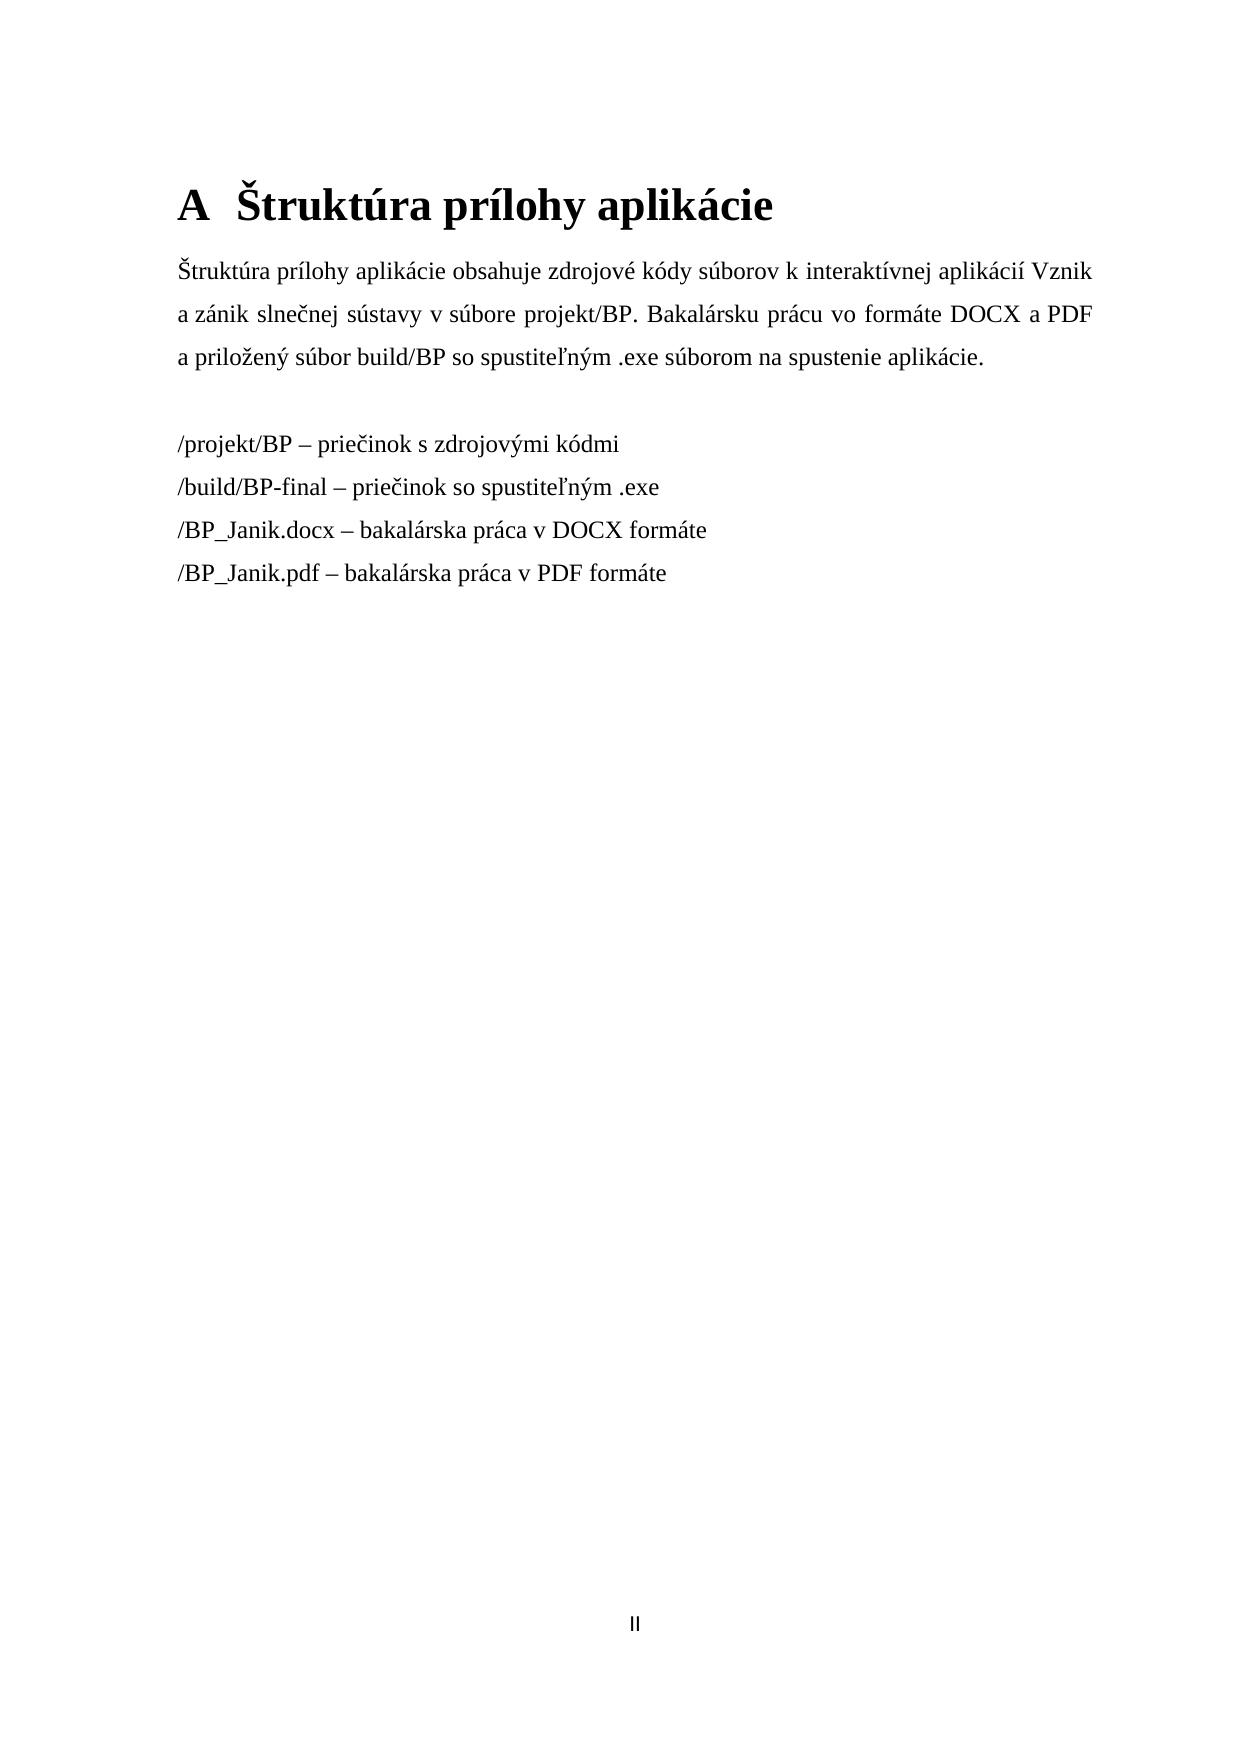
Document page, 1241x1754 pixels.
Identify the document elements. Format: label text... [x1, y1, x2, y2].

text /build/BP-final – priečinok so spustiteľným .exe [177, 472, 1092, 501]
text Štruktúra prílohy aplikácie obsahuje zdrojové kódy súborov k interaktívnej aplikácií Vznik a zánik slnečnej sústavy v súbore projekt/BP. Bakalársku prácu vo formáte DOCX a PDF a priložený súbor build/BP so spustiteľným .exe súborom na spustenie aplikácie. [177, 256, 1092, 371]
text Štruktúra prílohy aplikácie [177, 177, 1092, 230]
text /BP_Janik.pdf – bakalárska práca v PDF formáte [177, 558, 1092, 587]
text /projekt/BP – priečinok s zdrojovými kódmi [177, 429, 1092, 457]
text /BP_Janik.docx – bakalárska práca v DOCX formáte [177, 515, 1092, 544]
